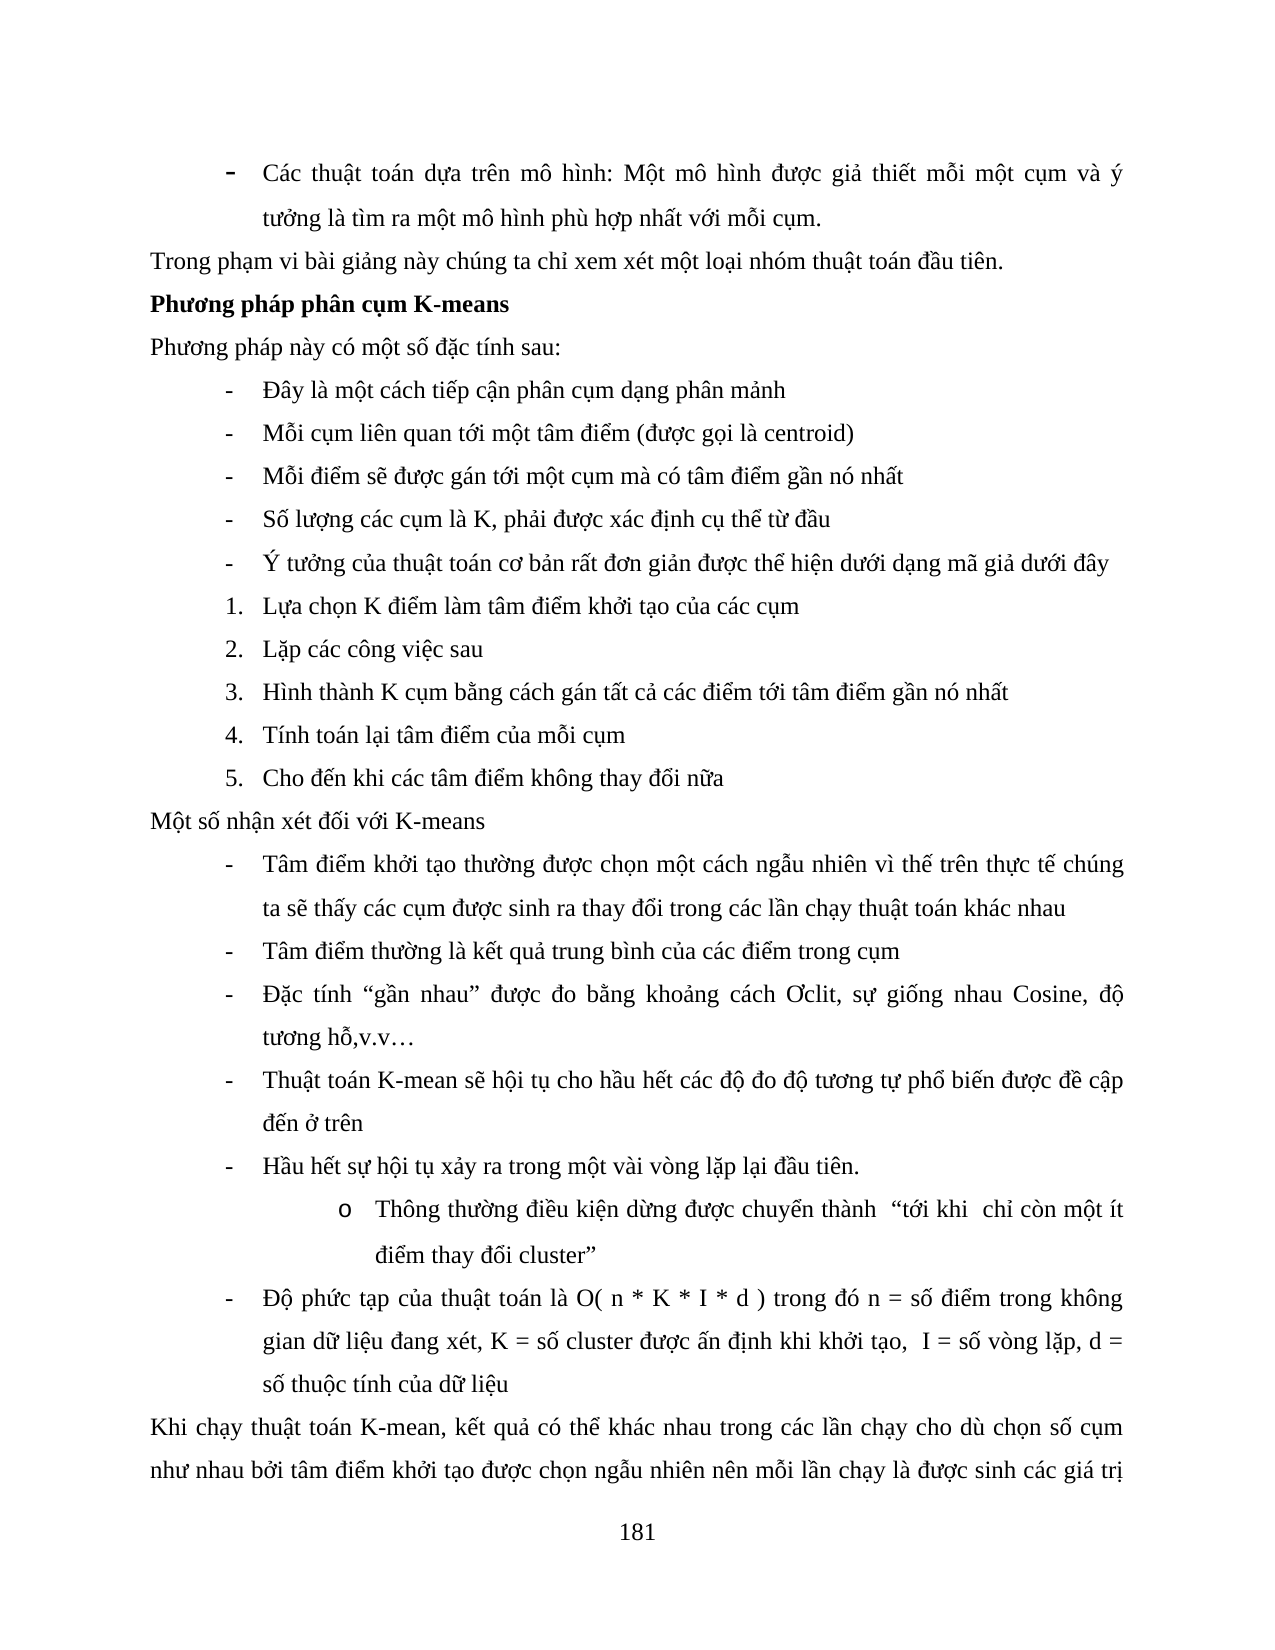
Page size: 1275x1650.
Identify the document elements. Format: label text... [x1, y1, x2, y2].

text Một số nhận xét đối với K-means [150, 806, 1125, 835]
list Tâm điểm thường là kết quả trung bình của các điểm trong cụm [225, 936, 1125, 964]
list Đây là một cách tiếp cận phân cụm dạng phân mảnh [225, 375, 1125, 404]
list Độ phức tạp của thuật toán là O( n * K * I * d ) trong đó n = số điểm trong không gian dữ liệu đang xét, K = số cluster được ấn định khi khởi tạo, I = số vòng lặp, d = số thuộc tính của dữ liệu [225, 1283, 1125, 1398]
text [150, 1412, 1125, 1484]
text Phương pháp phân cụm K-means [150, 289, 1125, 318]
list Đặc tính “gần nhau” được đo bằng khoảng cách Ơclit, sự giống nhau Cosine, độ tương hỗ,v.v… [225, 979, 1125, 1051]
text Phương pháp này có một số đặc tính sau: [150, 332, 1125, 361]
list Thuật toán K-mean sẽ hội tụ cho hầu hết các độ đo độ tương tự phổ biến được đề cập đến ở trên [225, 1065, 1125, 1137]
list Hình thành K cụm bằng cách gán tất cả các điểm tới tâm điểm gần nó nhất [225, 677, 1125, 706]
list Thông thường điều kiện dừng được chuyển thành “tới khi chỉ còn một ít điểm thay đổi cluster” [337, 1194, 1125, 1268]
list Lặp các công việc sau [225, 634, 1125, 663]
list Hầu hết sự hội tụ xảy ra trong một vài vòng lặp lại đầu tiên. [225, 1151, 1125, 1180]
list Tâm điểm khởi tạo thường được chọn một cách ngẫu nhiên vì thế trên thực tế chúng ta sẽ thấy các cụm được sinh ra thay đổi trong các lần chạy thuật toán khác nhau [225, 849, 1125, 921]
text Trong phạm vi bài giảng này chúng ta chỉ xem xét một loại nhóm thuật toán đầu tiên. [150, 246, 1125, 274]
list Số lượng các cụm là K, phải được xác định cụ thể từ đầu [225, 504, 1125, 533]
list Tính toán lại tâm điểm của mỗi cụm [225, 720, 1125, 749]
list Mỗi điểm sẽ được gán tới một cụm mà có tâm điểm gần nó nhất [225, 461, 1125, 490]
list Ý tưởng của thuật toán cơ bản rất đơn giản được thể hiện dưới dạng mã giả dưới đây [225, 548, 1125, 576]
list Mỗi cụm liên quan tới một tâm điểm (được gọi là centroid) [225, 418, 1125, 447]
list Cho đến khi các tâm điểm không thay đổi nữa [225, 763, 1125, 792]
list Các thuật toán dựa trên mô hình: Một mô hình được giả thiết mỗi một cụm và ý tưởng là tìm ra một mô hình phù hợp nhất với mỗi cụm. [225, 150, 1125, 231]
list Lựa chọn K điểm làm tâm điểm khởi tạo của các cụm [225, 591, 1125, 619]
